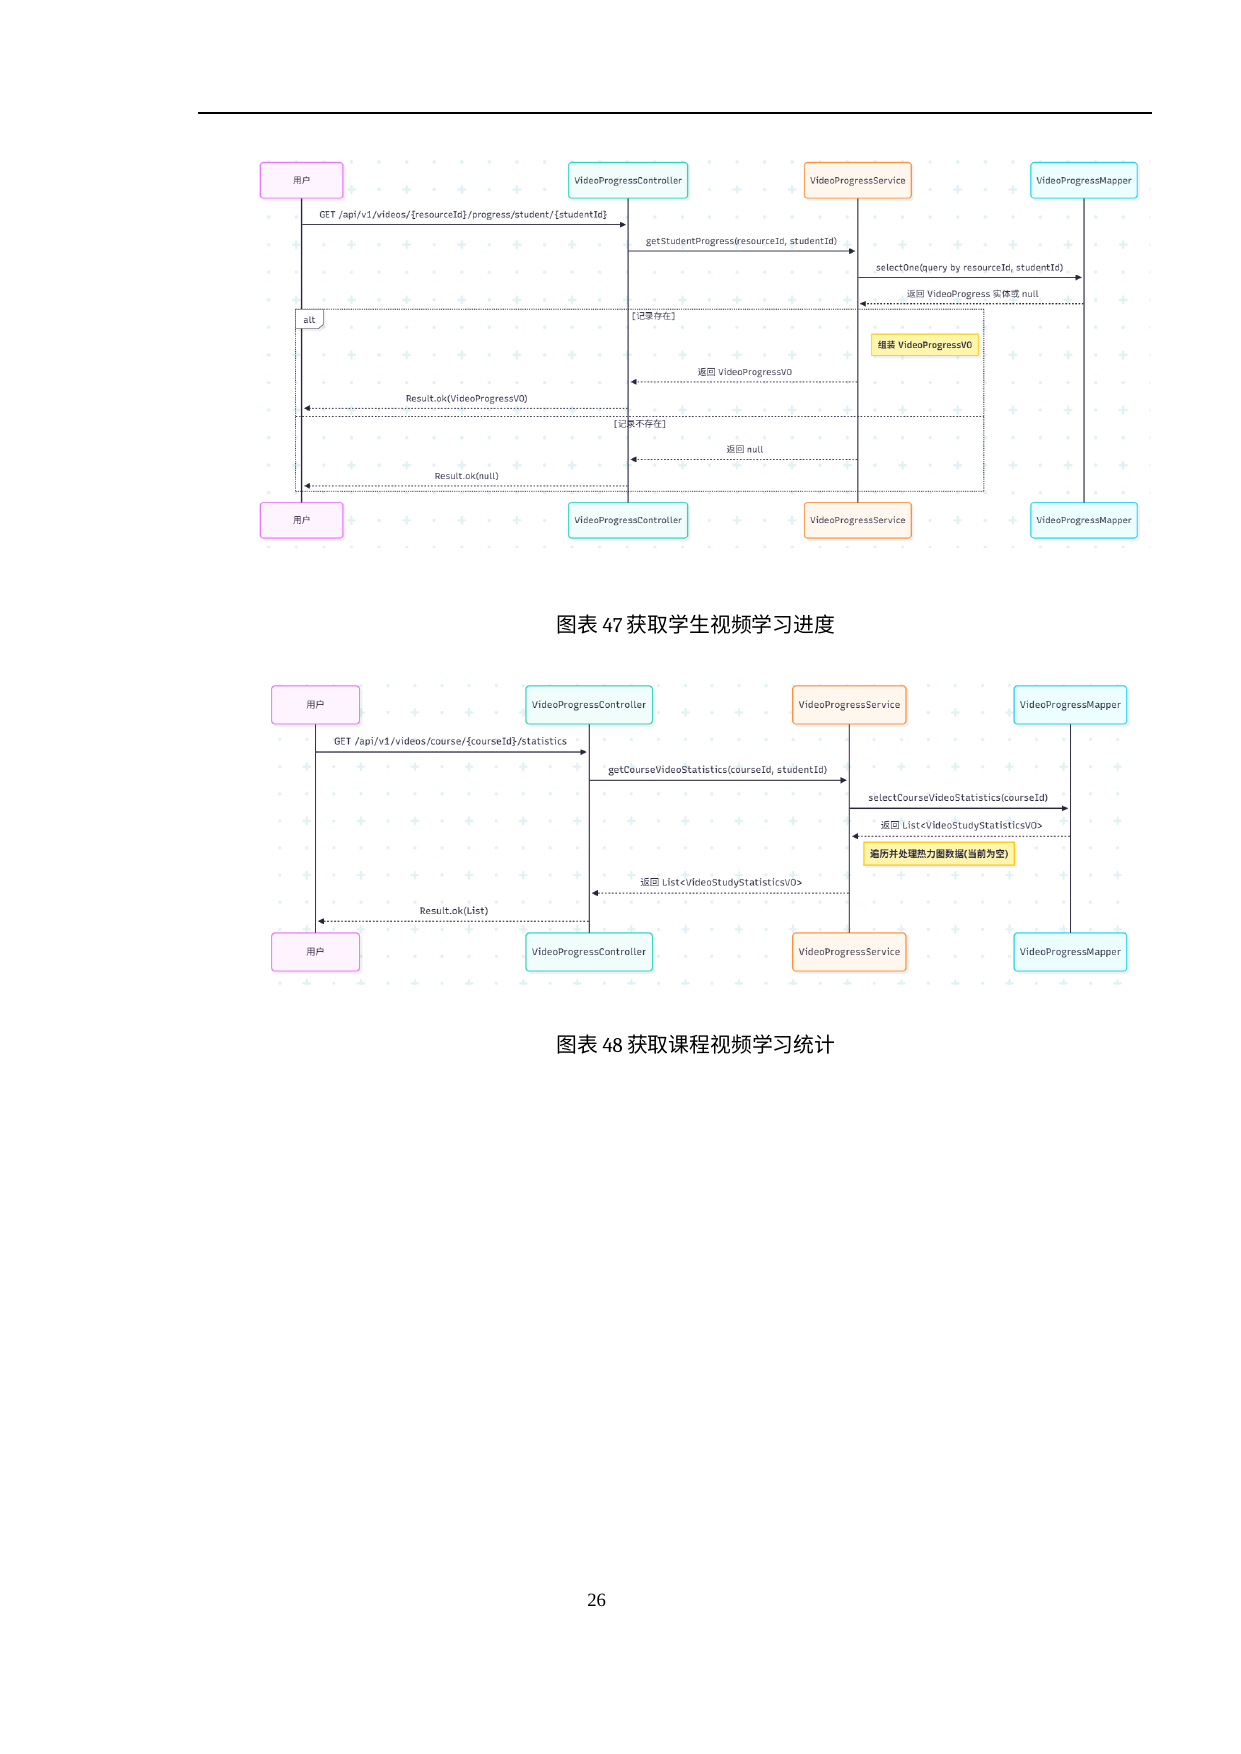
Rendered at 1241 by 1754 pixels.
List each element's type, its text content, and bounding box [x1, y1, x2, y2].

picture [257, 671, 1143, 985]
text 图表 48获取课程视频学习统计 [198, 1027, 1152, 1060]
picture [248, 153, 1151, 548]
text 图表 47获取学生视频学习进度 [198, 607, 1152, 639]
